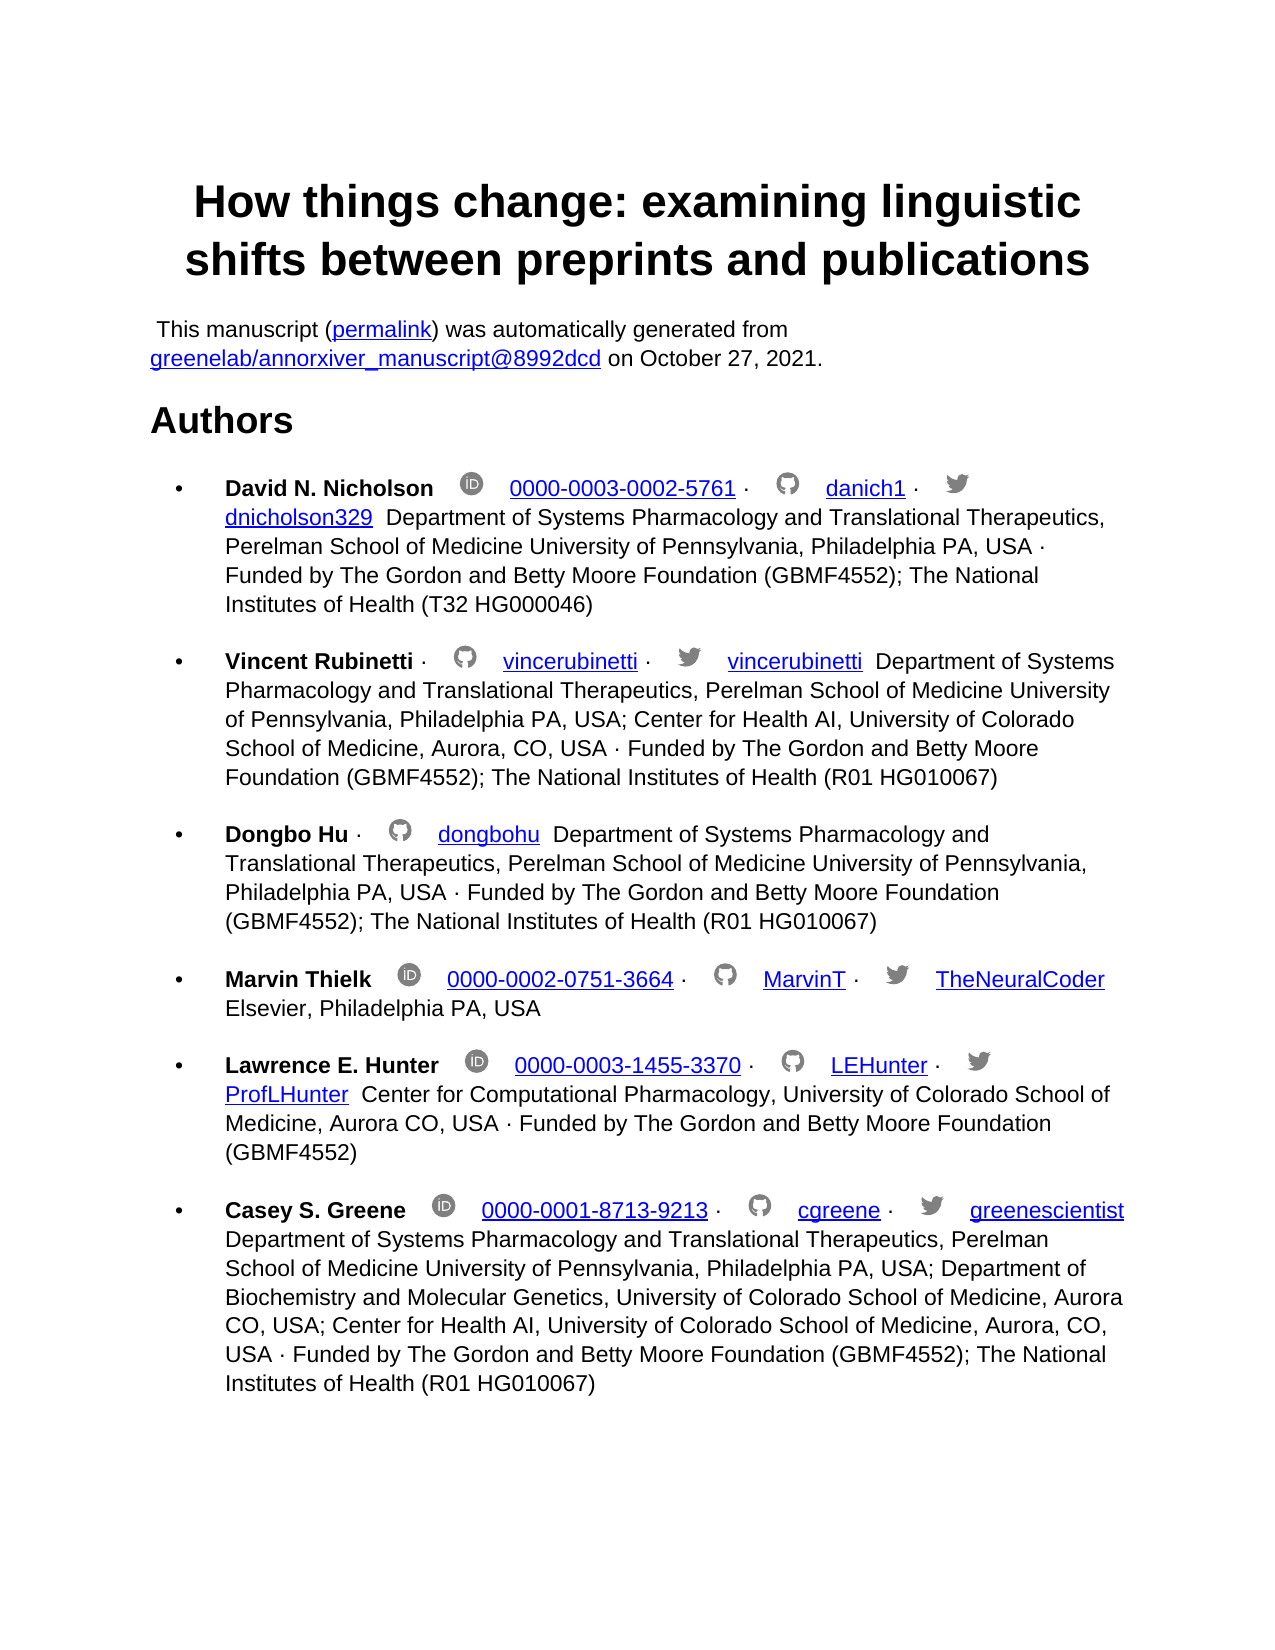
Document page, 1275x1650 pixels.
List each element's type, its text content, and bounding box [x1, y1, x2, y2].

text This manuscript (permalink) was automatically generated from greenelab/annorxiver_manuscript@8992dcd on October 27, 2021. [150, 316, 1125, 371]
title How things change: examining linguistic shifts between preprints and publications [150, 175, 1125, 286]
list Vincent Rubinetti · vincerubinetti · vincerubinetti Department of Systems Pharmacology and Translational Therapeutics, Perelman School of Medicine University of Pennsylvania, Philadelphia PA, USA; Center for Health AI, University of Colorado School of Medicine, Aurora, CO, USA · Funded by The Gordon and Betty Moore Foundation (GBMF4552); The National Institutes of Health (R01 HG010067) [175, 644, 1125, 790]
list David N. Nicholson 0000-0003-0002-5761 · danich1 · dnicholson329 Department of Systems Pharmacology and Translational Therapeutics, Perelman School of Medicine University of Pennsylvania, Philadelphia PA, USA · Funded by The Gordon and Betty Moore Foundation (GBMF4552); The National Institutes of Health (T32 HG000046) [175, 471, 1125, 617]
subtitle Authors [150, 399, 1125, 442]
list Lawrence E. Hunter 0000-0003-1455-3370 · LEHunter · ProfLHunter Center for Computational Pharmacology, University of Colorado School of Medicine, Aurora CO, USA · Funded by The Gordon and Betty Moore Foundation (GBMF4552) [175, 1049, 1125, 1165]
list Dongbo Hu · dongbohu Department of Systems Pharmacology and Translational Therapeutics, Perelman School of Medicine University of Pennsylvania, Philadelphia PA, USA · Funded by The Gordon and Betty Moore Foundation (GBMF4552); The National Institutes of Health (R01 HG010067) [175, 818, 1125, 934]
list Marvin Thielk 0000-0002-0751-3664 · MarvinT · TheNeuralCoder Elsevier, Philadelphia PA, USA [175, 962, 1125, 1021]
list Casey S. Greene 0000-0001-8713-9213 · cgreene · greenescientist Department of Systems Pharmacology and Translational Therapeutics, Perelman School of Medicine University of Pennsylvania, Philadelphia PA, USA; Department of Biochemistry and Molecular Genetics, University of Colorado School of Medicine, Aurora CO, USA; Center for Health AI, University of Colorado School of Medicine, Aurora, CO, USA · Funded by The Gordon and Betty Moore Foundation (GBMF4552); The National Institutes of Health (R01 HG010067) [175, 1193, 1125, 1397]
